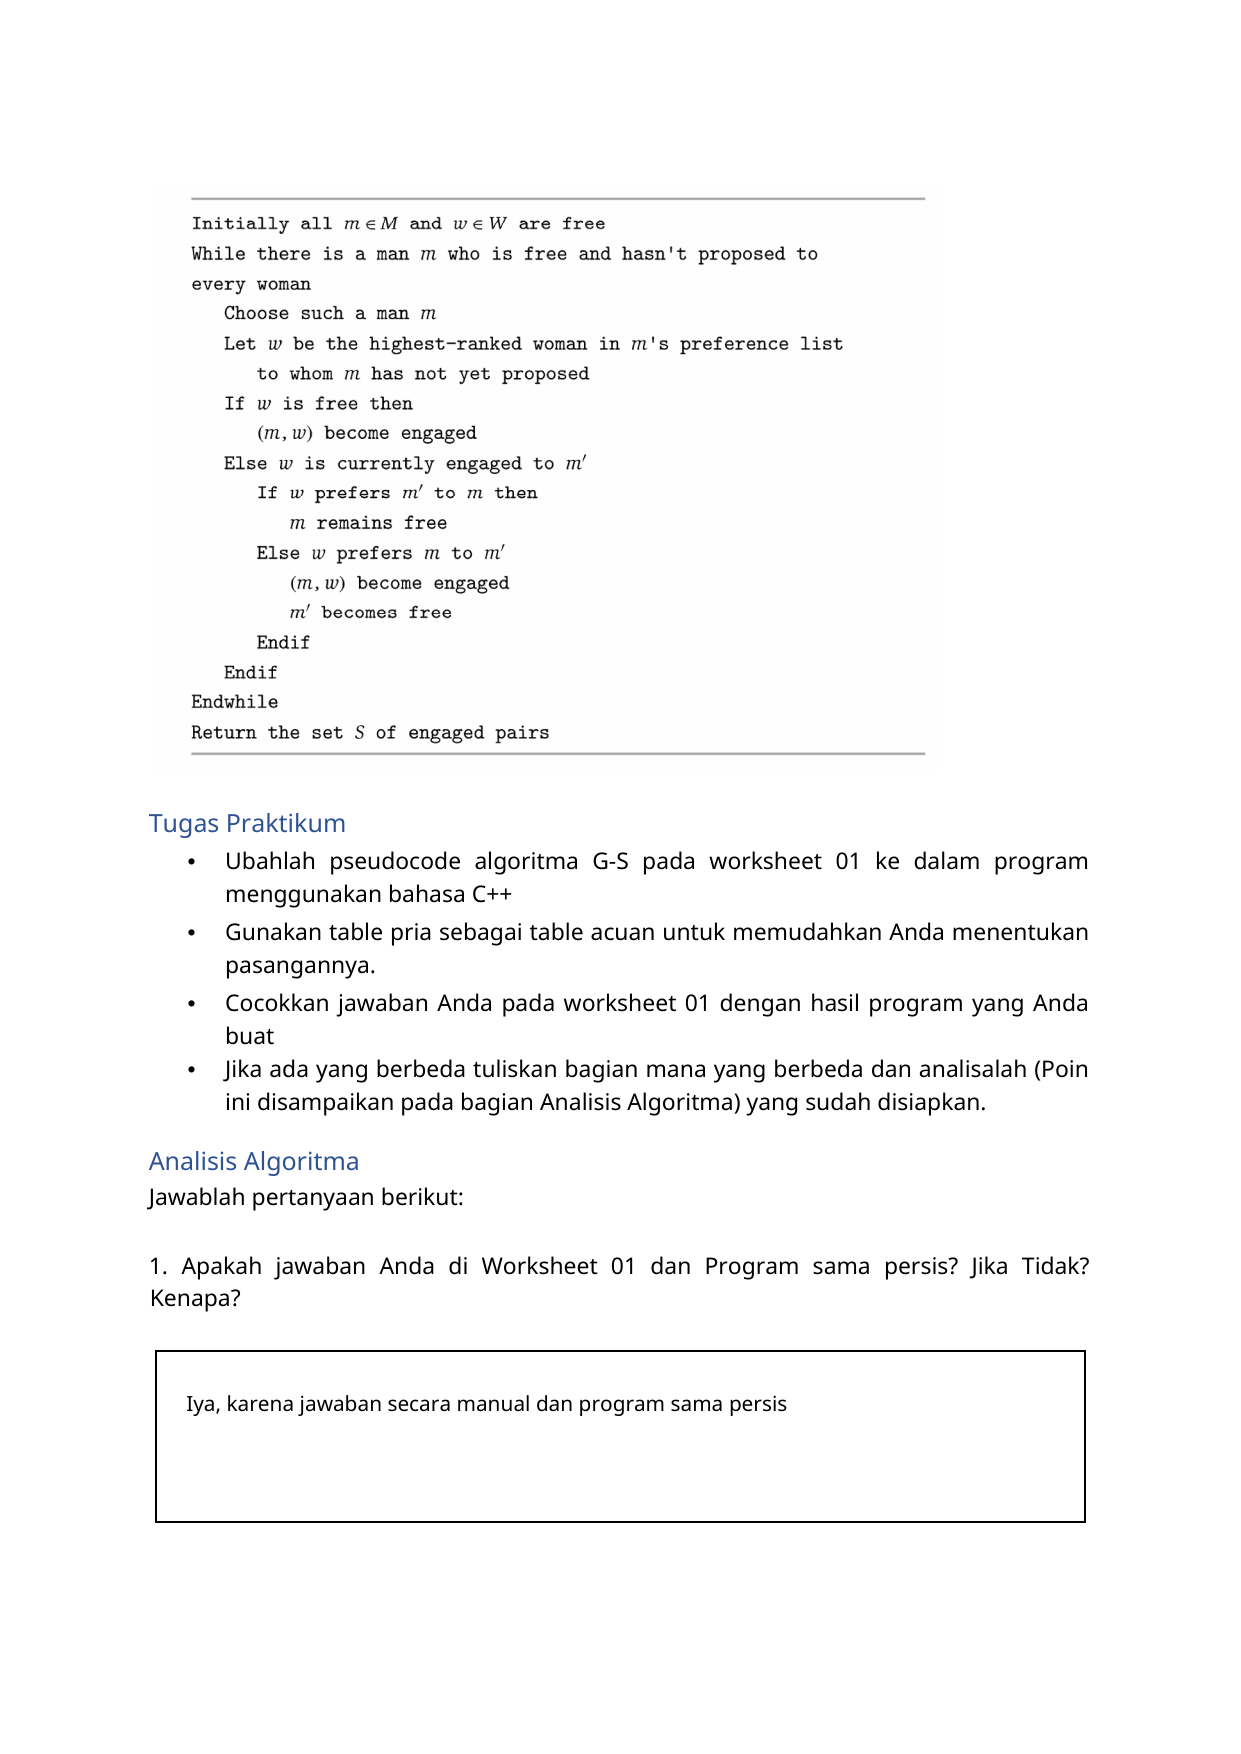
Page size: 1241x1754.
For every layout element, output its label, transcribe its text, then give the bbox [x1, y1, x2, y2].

list Jika ada yang berbeda tuliskan bagian mana yang berbeda dan analisalah (Poin ini disampaikan pada bagian Analisis Algoritma) yang sudah disiapkan. [187, 1053, 1091, 1117]
subtitle Analisis Algoritma [148, 1144, 1091, 1178]
list Gunakan table pria sebagai table acuan untuk memudahkan Anda menentukan pasangannya. [187, 916, 1091, 980]
text 1. Apakah jawaban Anda di Worksheet 01 dan Program sama persis? Jika Tidak? Kenapa? [148, 1250, 1091, 1313]
list Ubahlah pseudocode algoritma G-S pada worksheet 01 ke dalam program menggunakan bahasa C++ [187, 845, 1091, 909]
subtitle Tugas Praktikum [148, 806, 1091, 840]
list Cocokkan jawaban Anda pada worksheet 01 dengan hasil program yang Anda buat [187, 987, 1091, 1051]
table_header Iya, karena jawaban secara manual dan program sama persis [157, 1352, 1084, 1521]
text Jawablah pertanyaan berikut: [148, 1181, 1091, 1212]
picture [155, 185, 939, 770]
